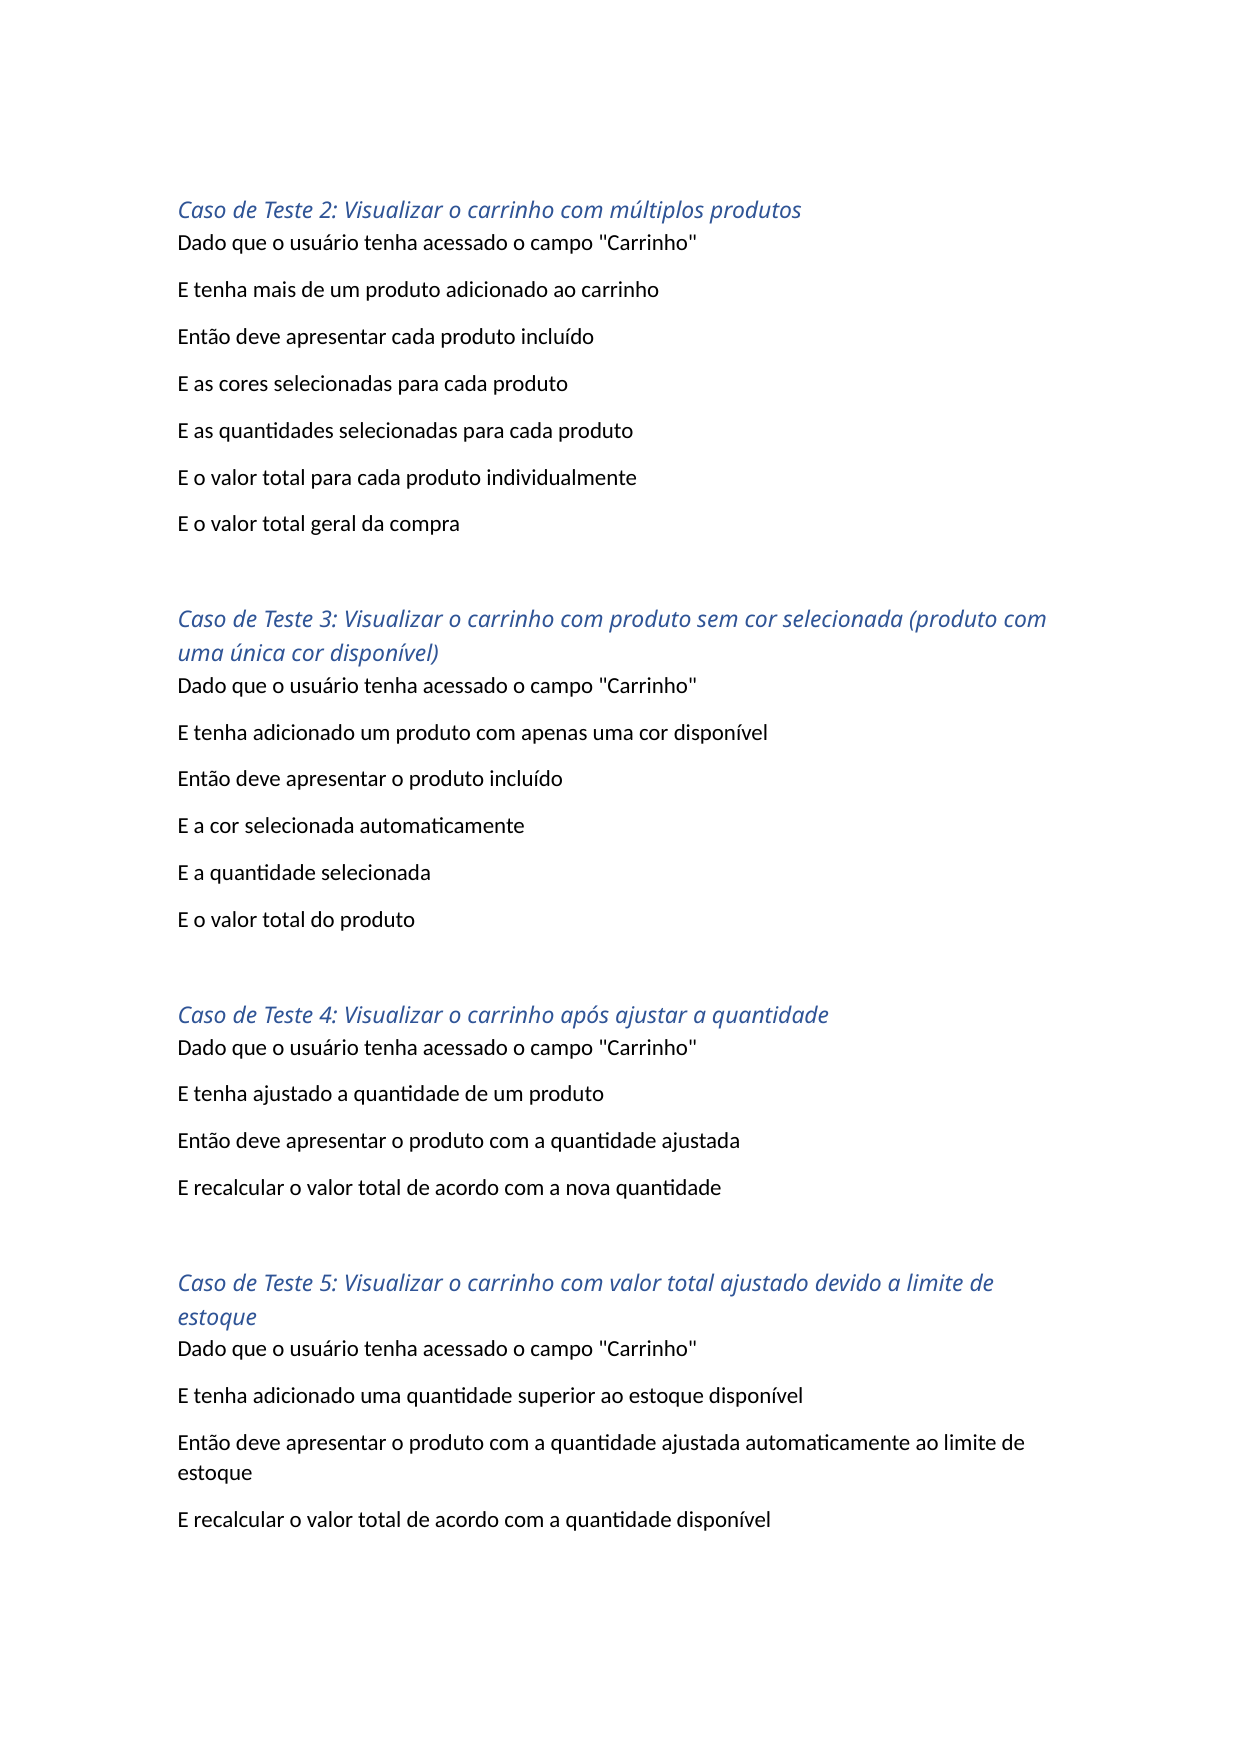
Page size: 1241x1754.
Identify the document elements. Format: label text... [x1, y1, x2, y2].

text E o valor total para cada produto individualmente [177, 463, 1063, 491]
subtitle Caso de Teste 2: Visualizar o carrinho com múltiplos produtos [177, 194, 1063, 226]
text Então deve apresentar o produto com a quantidade ajustada [177, 1126, 1063, 1154]
text E tenha mais de um produto adicionado ao carrinho [177, 275, 1063, 303]
subtitle Caso de Teste 5: Visualizar o carrinho com valor total ajustado devido a limite de estoque [177, 1267, 1063, 1332]
text E a cor selecionada automaticamente [177, 811, 1063, 839]
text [177, 228, 1063, 256]
text E o valor total do produto [177, 905, 1063, 933]
text Então deve apresentar o produto incluído [177, 764, 1063, 792]
text E recalcular o valor total de acordo com a nova quantidade [177, 1173, 1063, 1201]
text Dado que o usuário tenha acessado o campo "Carrinho" [177, 1334, 1063, 1362]
text E tenha ajustado a quantidade de um produto [177, 1079, 1063, 1107]
text E as quantidades selecionadas para cada produto [177, 416, 1063, 444]
text Dado que o usuário tenha acessado o campo "Carrinho" [177, 671, 1063, 699]
text Então deve apresentar cada produto incluído [177, 322, 1063, 350]
text E as cores selecionadas para cada produto [177, 369, 1063, 397]
text Então deve apresentar o produto com a quantidade ajustada automaticamente ao limite de estoque [177, 1428, 1063, 1486]
text E tenha adicionado uma quantidade superior ao estoque disponível [177, 1381, 1063, 1409]
text E tenha adicionado um produto com apenas uma cor disponível [177, 718, 1063, 746]
subtitle Caso de Teste 3: Visualizar o carrinho com produto sem cor selecionada (produto com uma única cor disponível) [177, 603, 1063, 668]
text E recalcular o valor total de acordo com a quantidade disponível [177, 1505, 1063, 1533]
text Dado que o usuário tenha acessado o campo "Carrinho" [177, 1033, 1063, 1061]
text E o valor total geral da compra [177, 509, 1063, 537]
text E a quantidade selecionada [177, 858, 1063, 886]
subtitle Caso de Teste 4: Visualizar o carrinho após ajustar a quantidade [177, 999, 1063, 1030]
